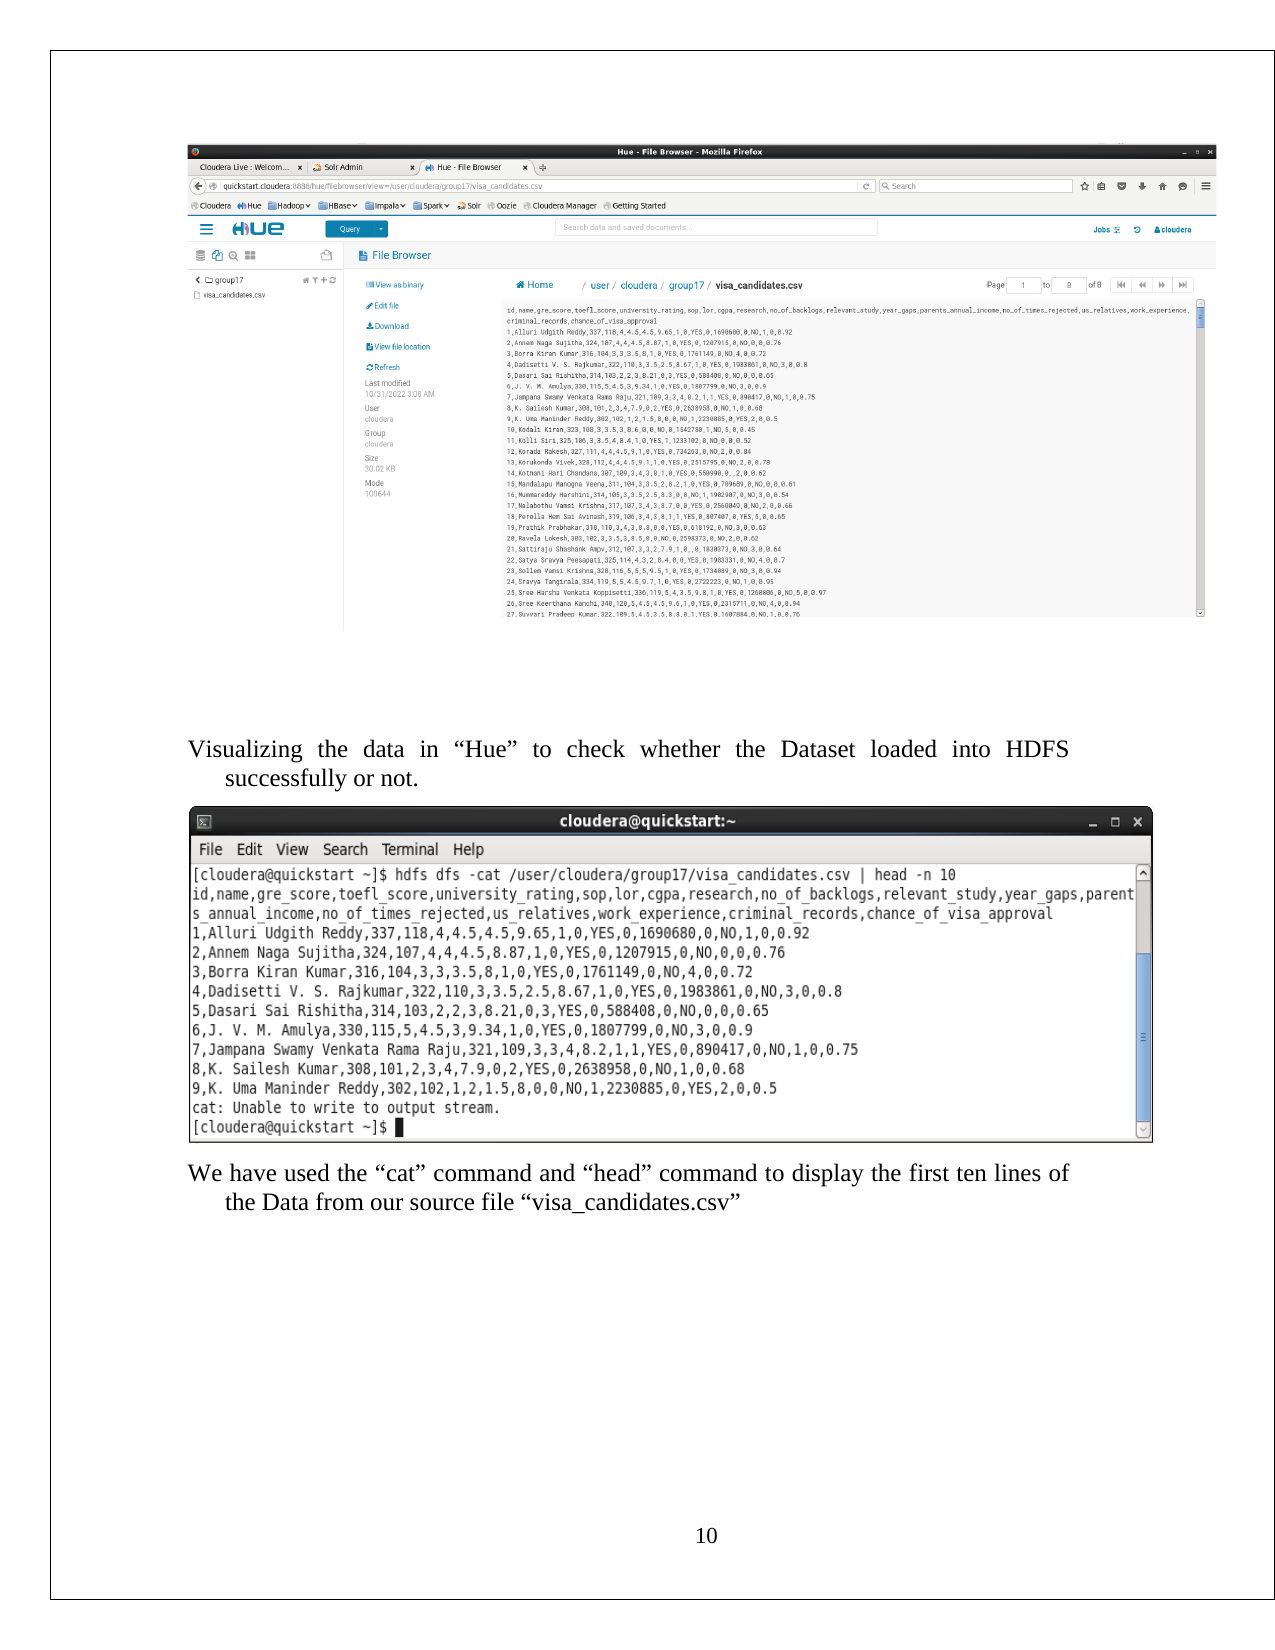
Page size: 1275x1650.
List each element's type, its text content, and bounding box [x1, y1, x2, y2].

picture [187, 143, 1217, 214]
text Visualizing the data in “Hue” to check whether the Dataset loaded into HDFS successfully or not. [187, 734, 1071, 792]
picture [187, 217, 1217, 631]
text We have used the “cat” command and “head” command to display the first ten lines of the Data from our source file “visa_candidates.csv” [187, 1158, 1071, 1216]
picture [187, 806, 1155, 1144]
